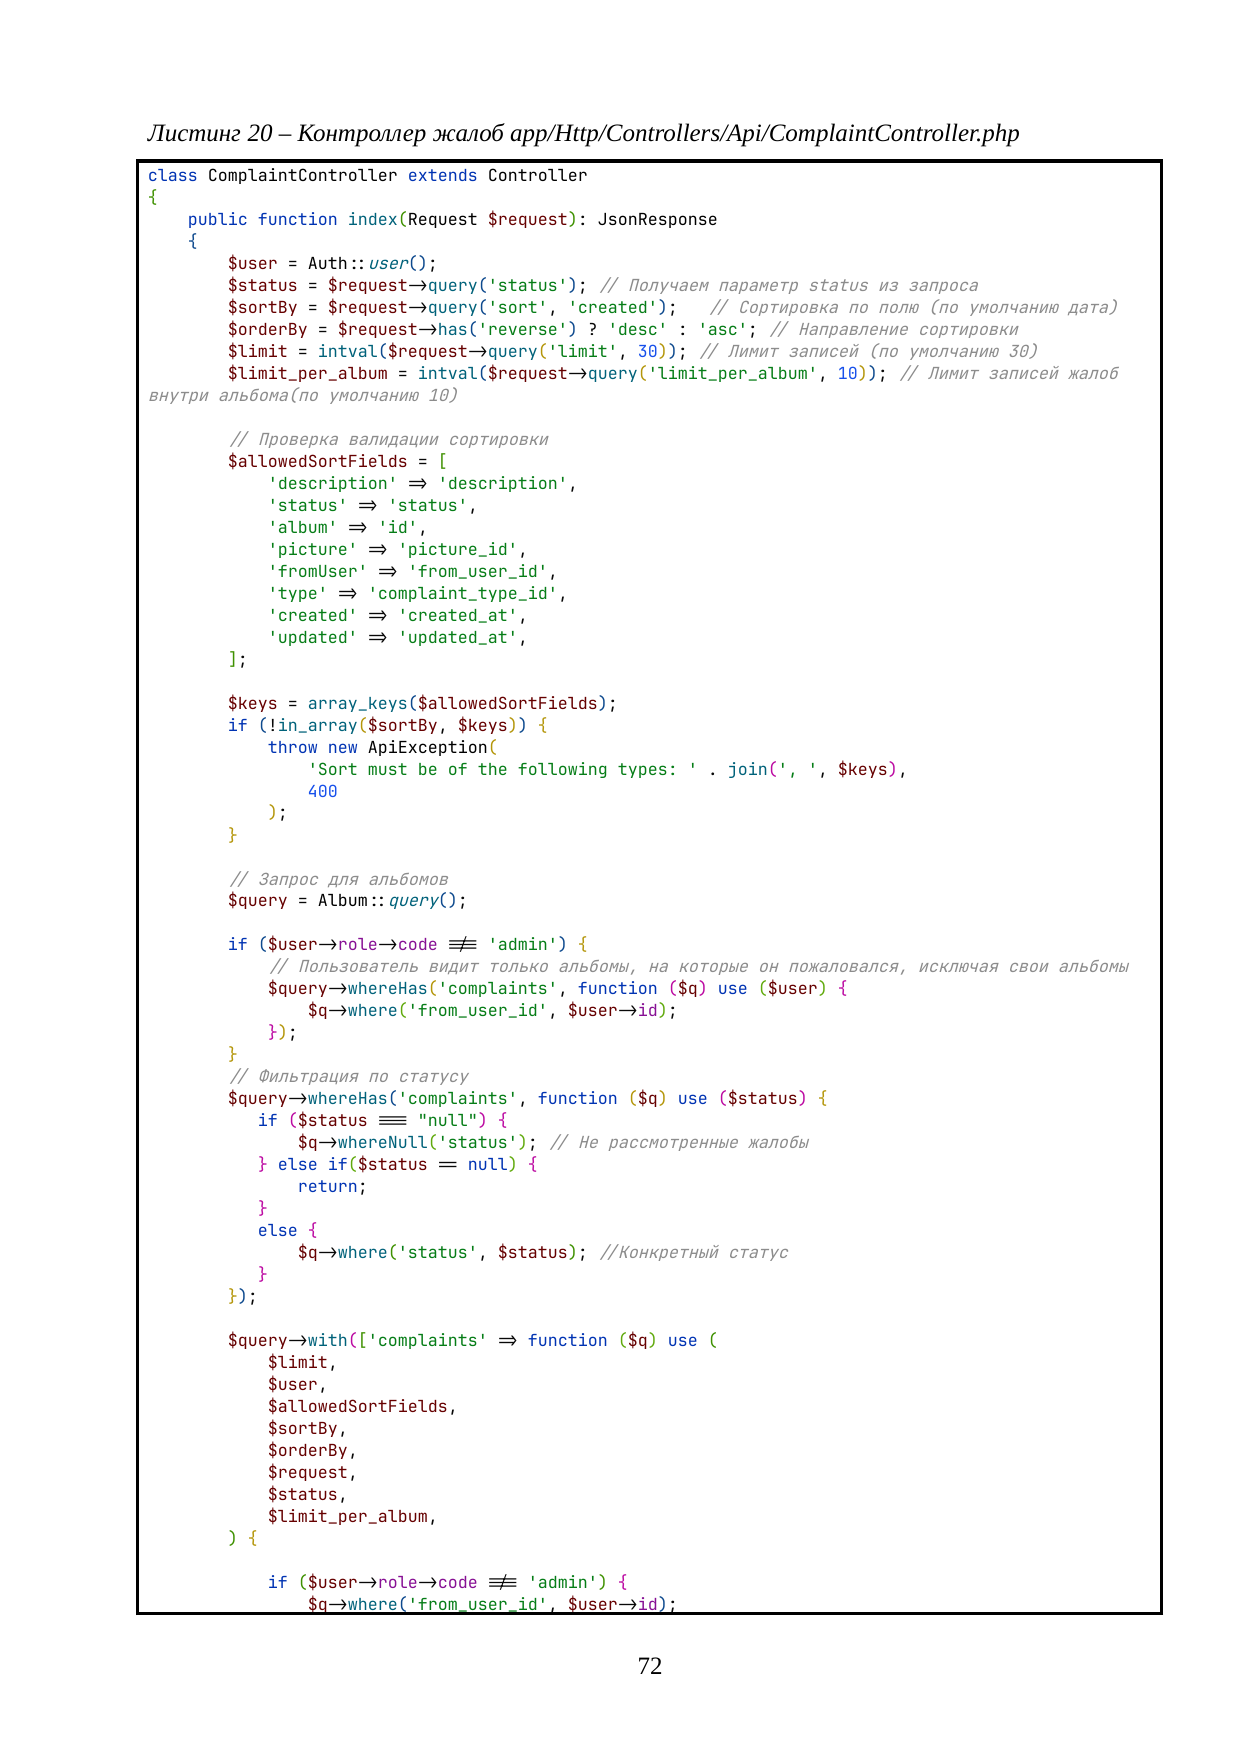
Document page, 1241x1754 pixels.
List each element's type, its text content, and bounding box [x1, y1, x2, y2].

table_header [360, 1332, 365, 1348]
text Листинг 20 – Контроллер жалоб app/Http/Controllers/Api/ComplaintController.php [148, 118, 1152, 147]
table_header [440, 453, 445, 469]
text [139, 163, 1160, 1612]
